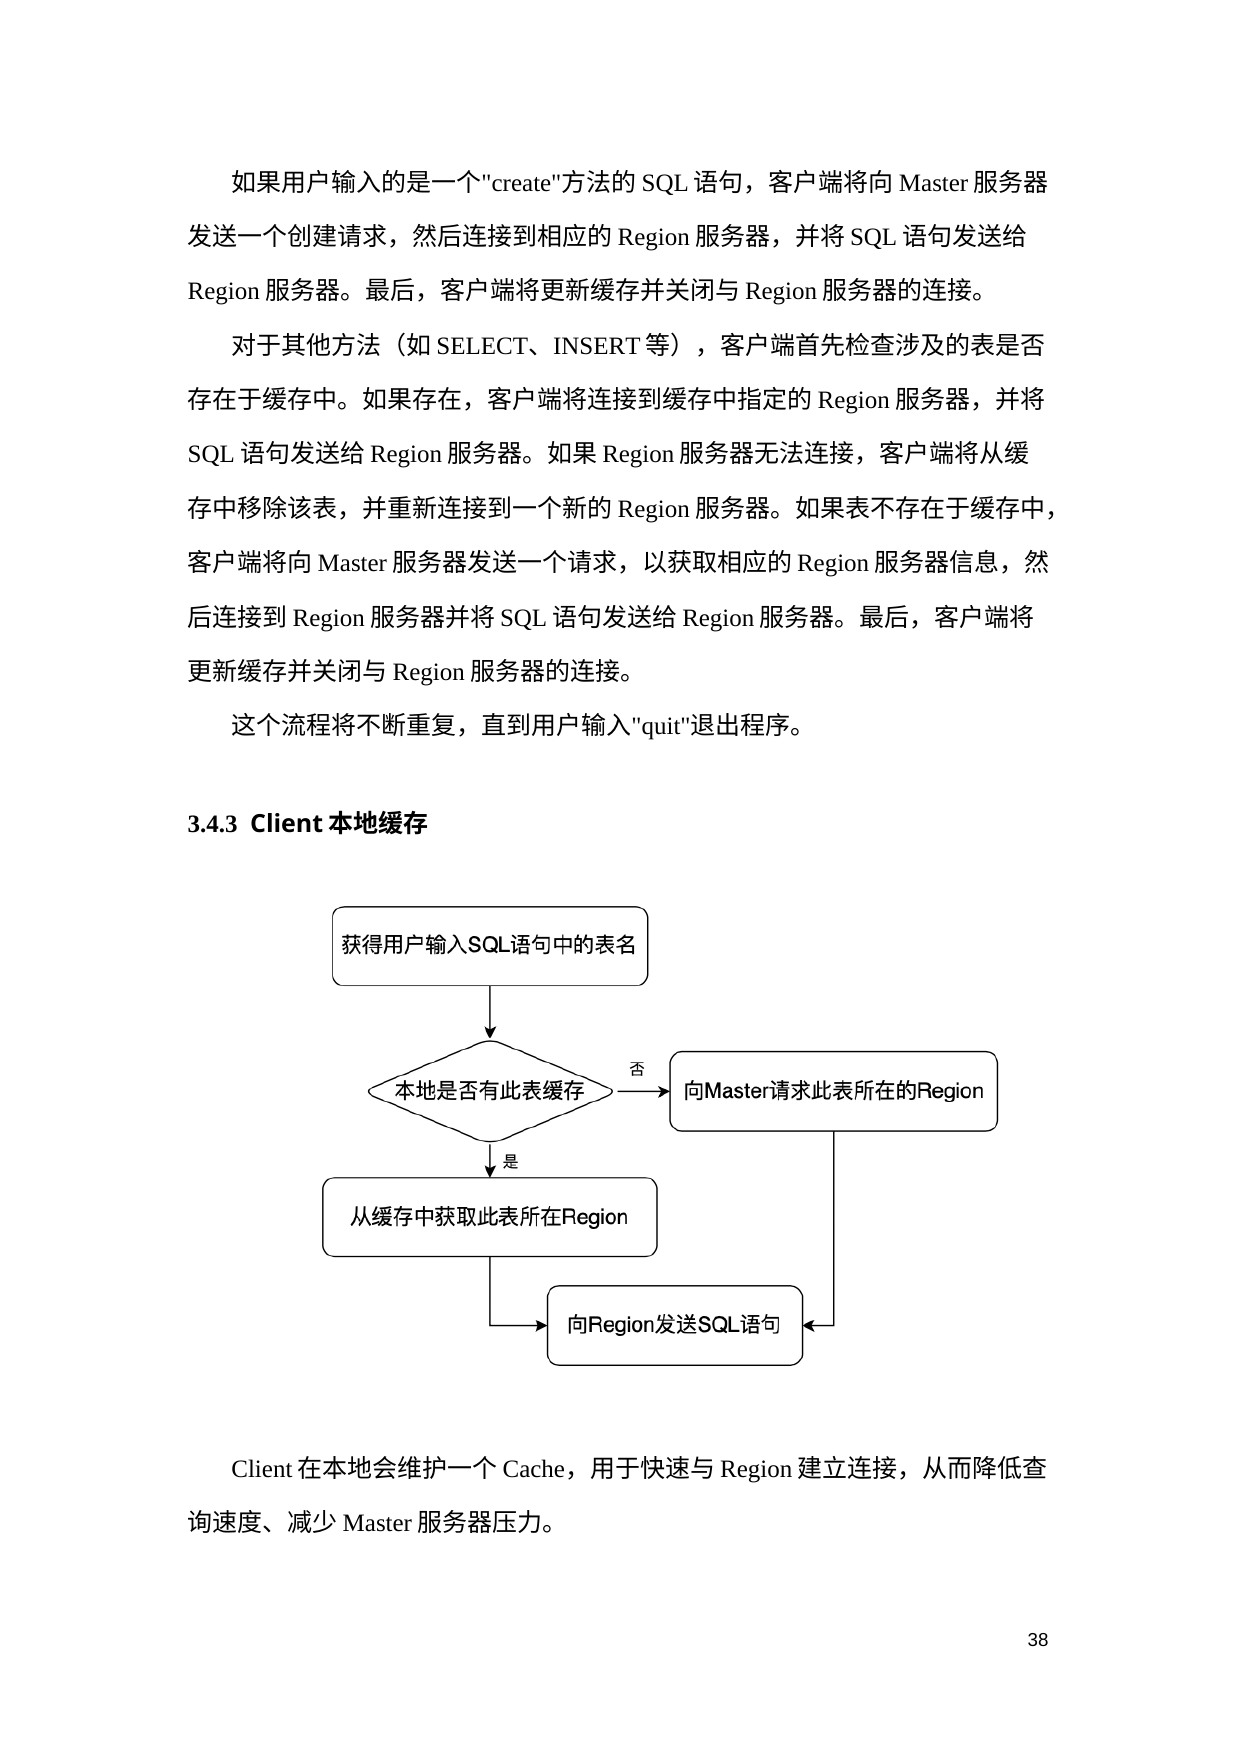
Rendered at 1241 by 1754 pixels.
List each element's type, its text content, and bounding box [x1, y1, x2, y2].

text 3.4.3 Client本地缓存 [187, 803, 1053, 839]
picture [231, 857, 1097, 1436]
text 对于其他方法（如SELECT、INSERT等），客户端首先检查涉及的表是否存在于缓存中。如果存在，客户端将连接到缓存中指定的Region服务器，并将SQL语句发送给Region服务器。如果Region服务器无法连接，客户端将从缓存中移除该表，并重新连接到一个新的Region服务器。如果表不存在于缓存中，客户端将向Master服务器发送一个请求，以获取相应的Region服务器信息，然后连接到Region服务器并将SQL语句发送给Region服务器。最后，客户端将更新缓存并关闭与Region服务器的连接。 [187, 325, 1053, 688]
text Client在本地会维护一个Cache，用于快速与Region建立连接，从而降低查询速度、减少Master服务器压力。 [187, 1448, 1053, 1539]
text 这个流程将不断重复，直到用户输入"quit"退出程序。 [187, 706, 1053, 742]
text 如果用户输入的是一个"create"方法的SQL语句，客户端将向Master服务器发送一个创建请求，然后连接到相应的Region服务器，并将SQL语句发送给Region服务器。最后，客户端将更新缓存并关闭与Region服务器的连接。 [187, 162, 1053, 307]
